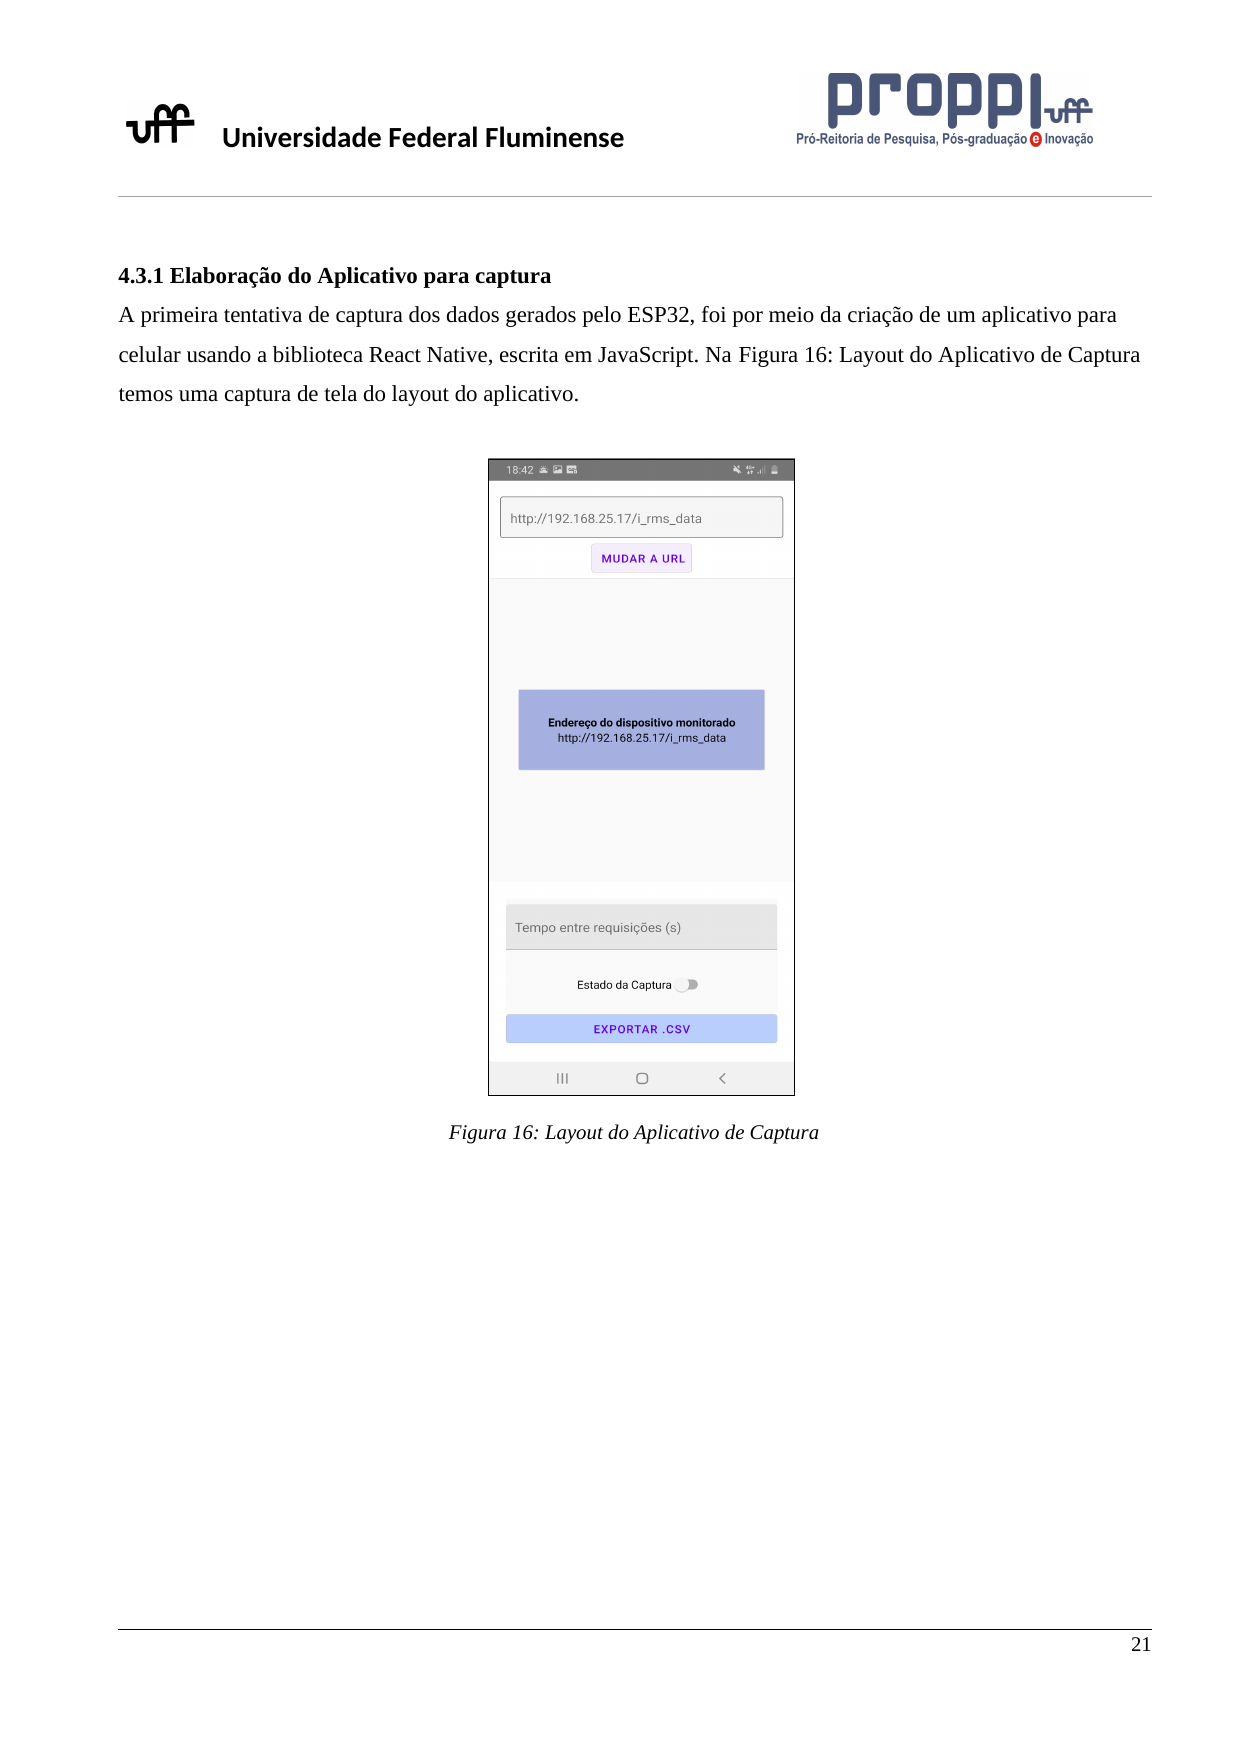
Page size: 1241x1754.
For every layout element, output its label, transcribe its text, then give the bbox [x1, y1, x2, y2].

text A primeira tentativa de captura dos dados gerados pelo ESP32, foi por meio da criação de um aplicativo para celular usando a biblioteca React Native, escrita em JavaScript. Na Figura 16 temos uma captura de tela do layout do aplicativo. [118, 301, 1152, 406]
picture [125, 102, 196, 148]
text 4.3.1 Elaboração do Aplicativo para captura [118, 262, 1152, 288]
text Figura 16: Layout do Aplicativo de Captura [118, 1120, 1152, 1144]
picture [796, 73, 1093, 147]
picture [489, 460, 794, 1095]
